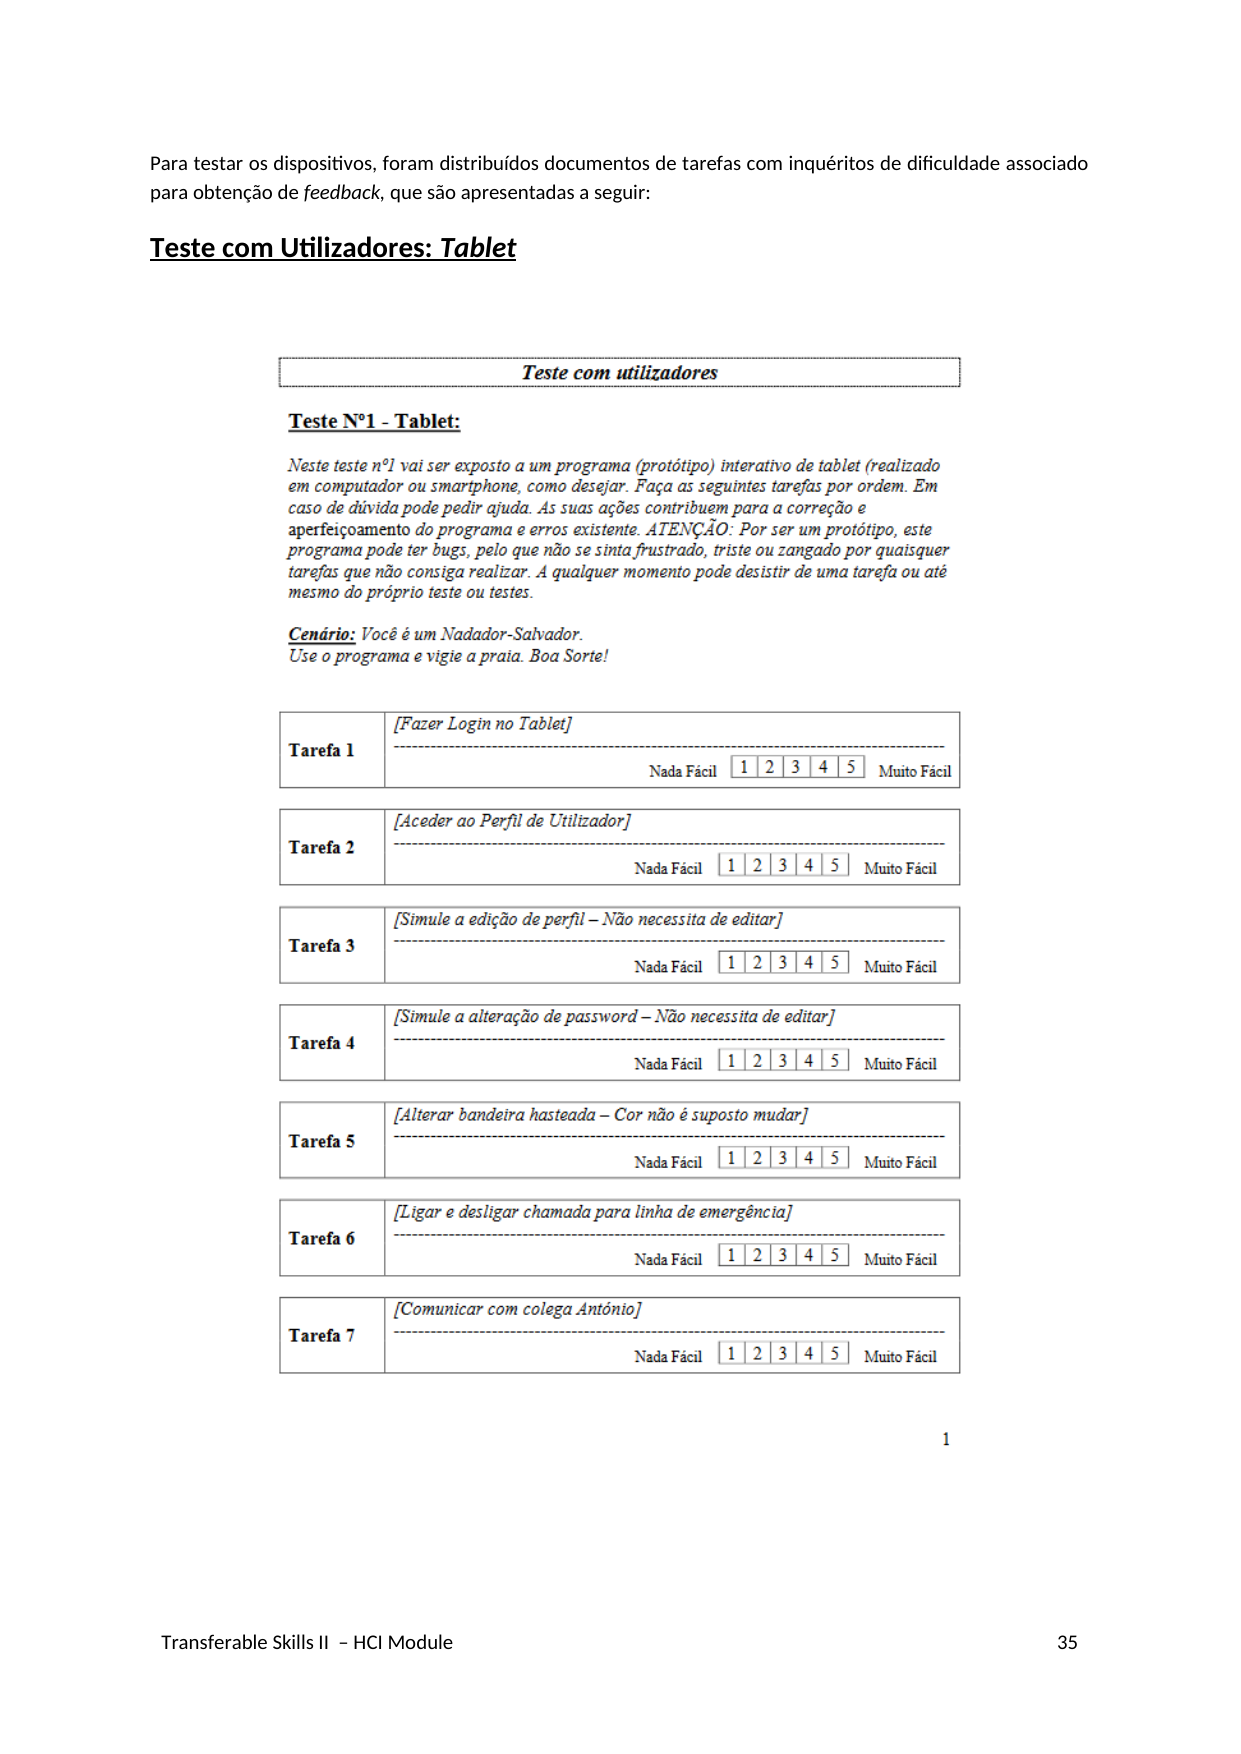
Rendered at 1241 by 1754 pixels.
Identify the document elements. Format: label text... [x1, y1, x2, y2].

text Para testar os dispositivos, foram distribuídos documentos de tarefas com inquéritos de dificuldade associado para obtenção de feedback, que são apresentadas a seguir: [150, 150, 1090, 204]
text Teste com Utilizadores: Tablet [150, 229, 1090, 265]
picture [153, 291, 1087, 1467]
